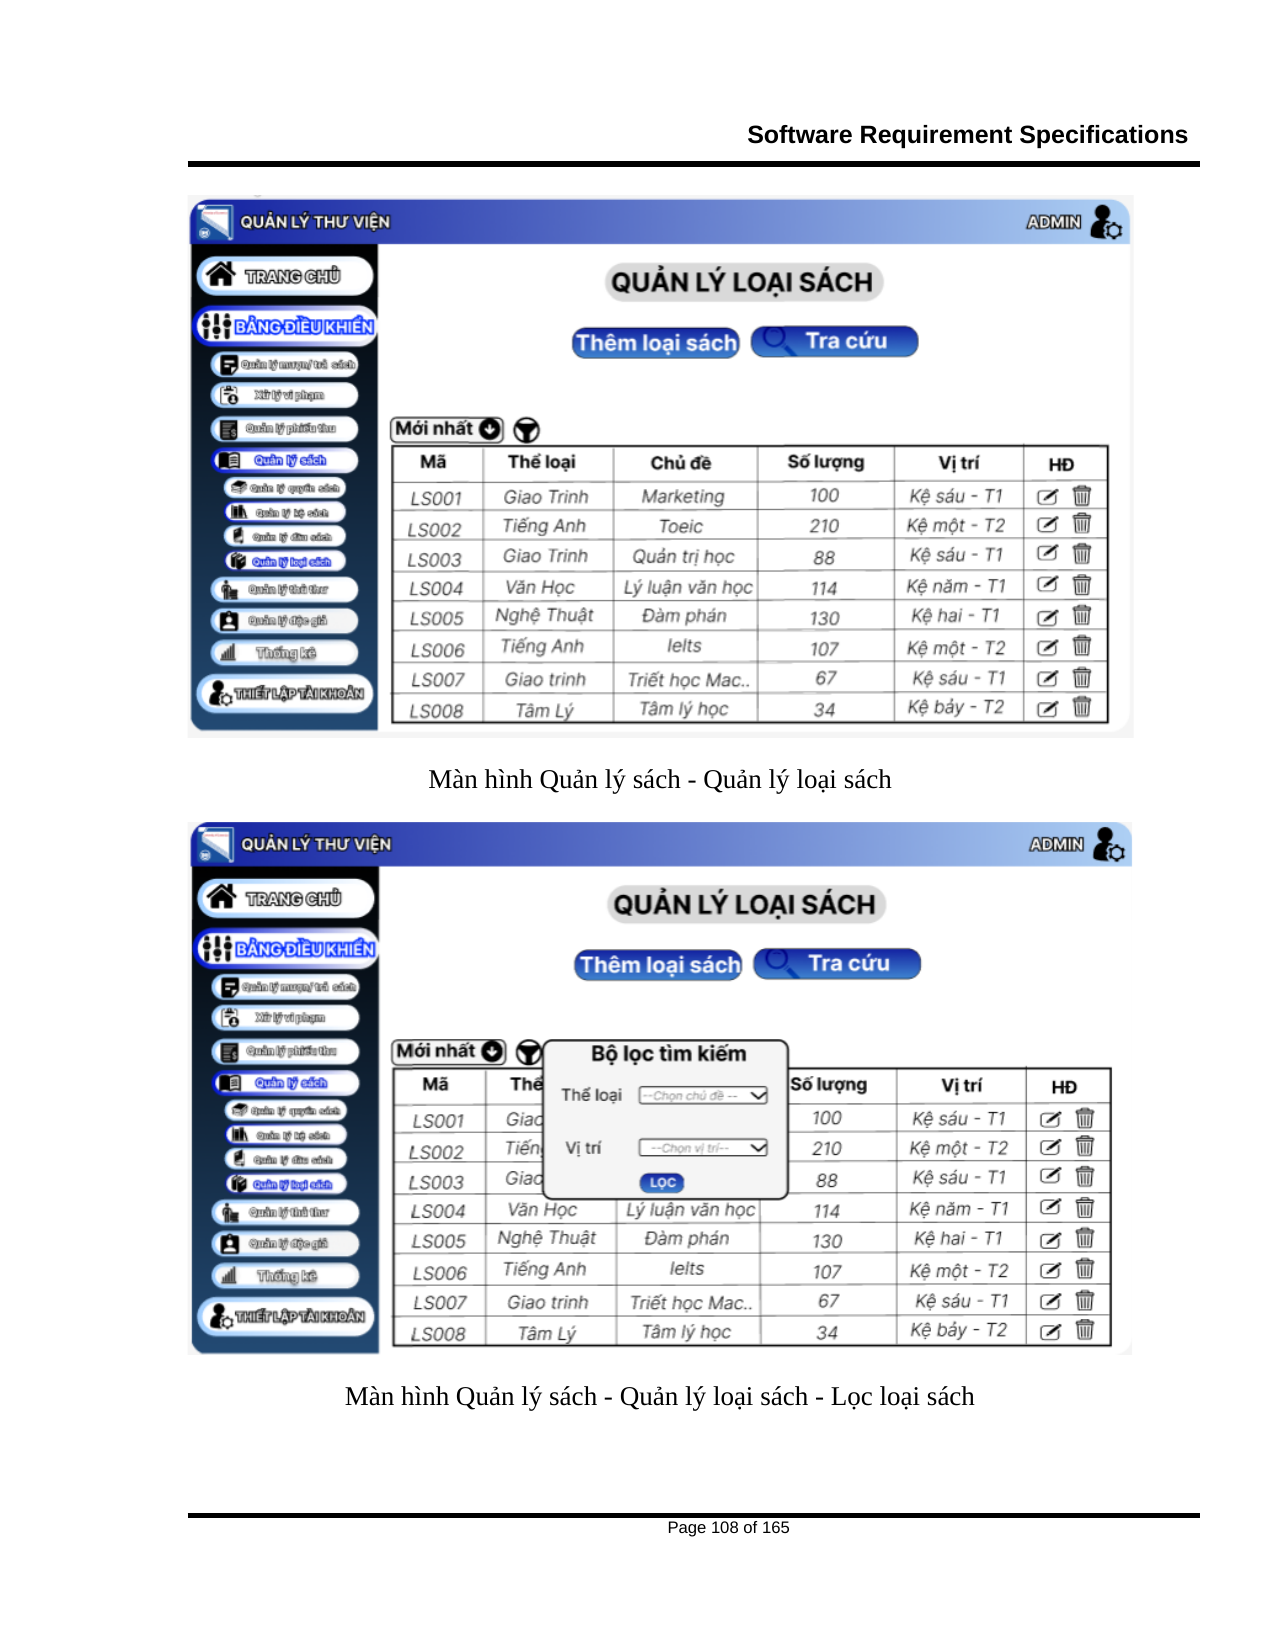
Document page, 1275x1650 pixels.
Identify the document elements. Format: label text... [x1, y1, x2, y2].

text Màn hình Quản lý sách - Quản lý loại sách - Lọc loại sách [187, 1380, 1132, 1411]
picture [187, 822, 1133, 1355]
text Màn hình Quản lý sách - Quản lý loại sách [187, 763, 1132, 794]
picture [187, 195, 1134, 738]
